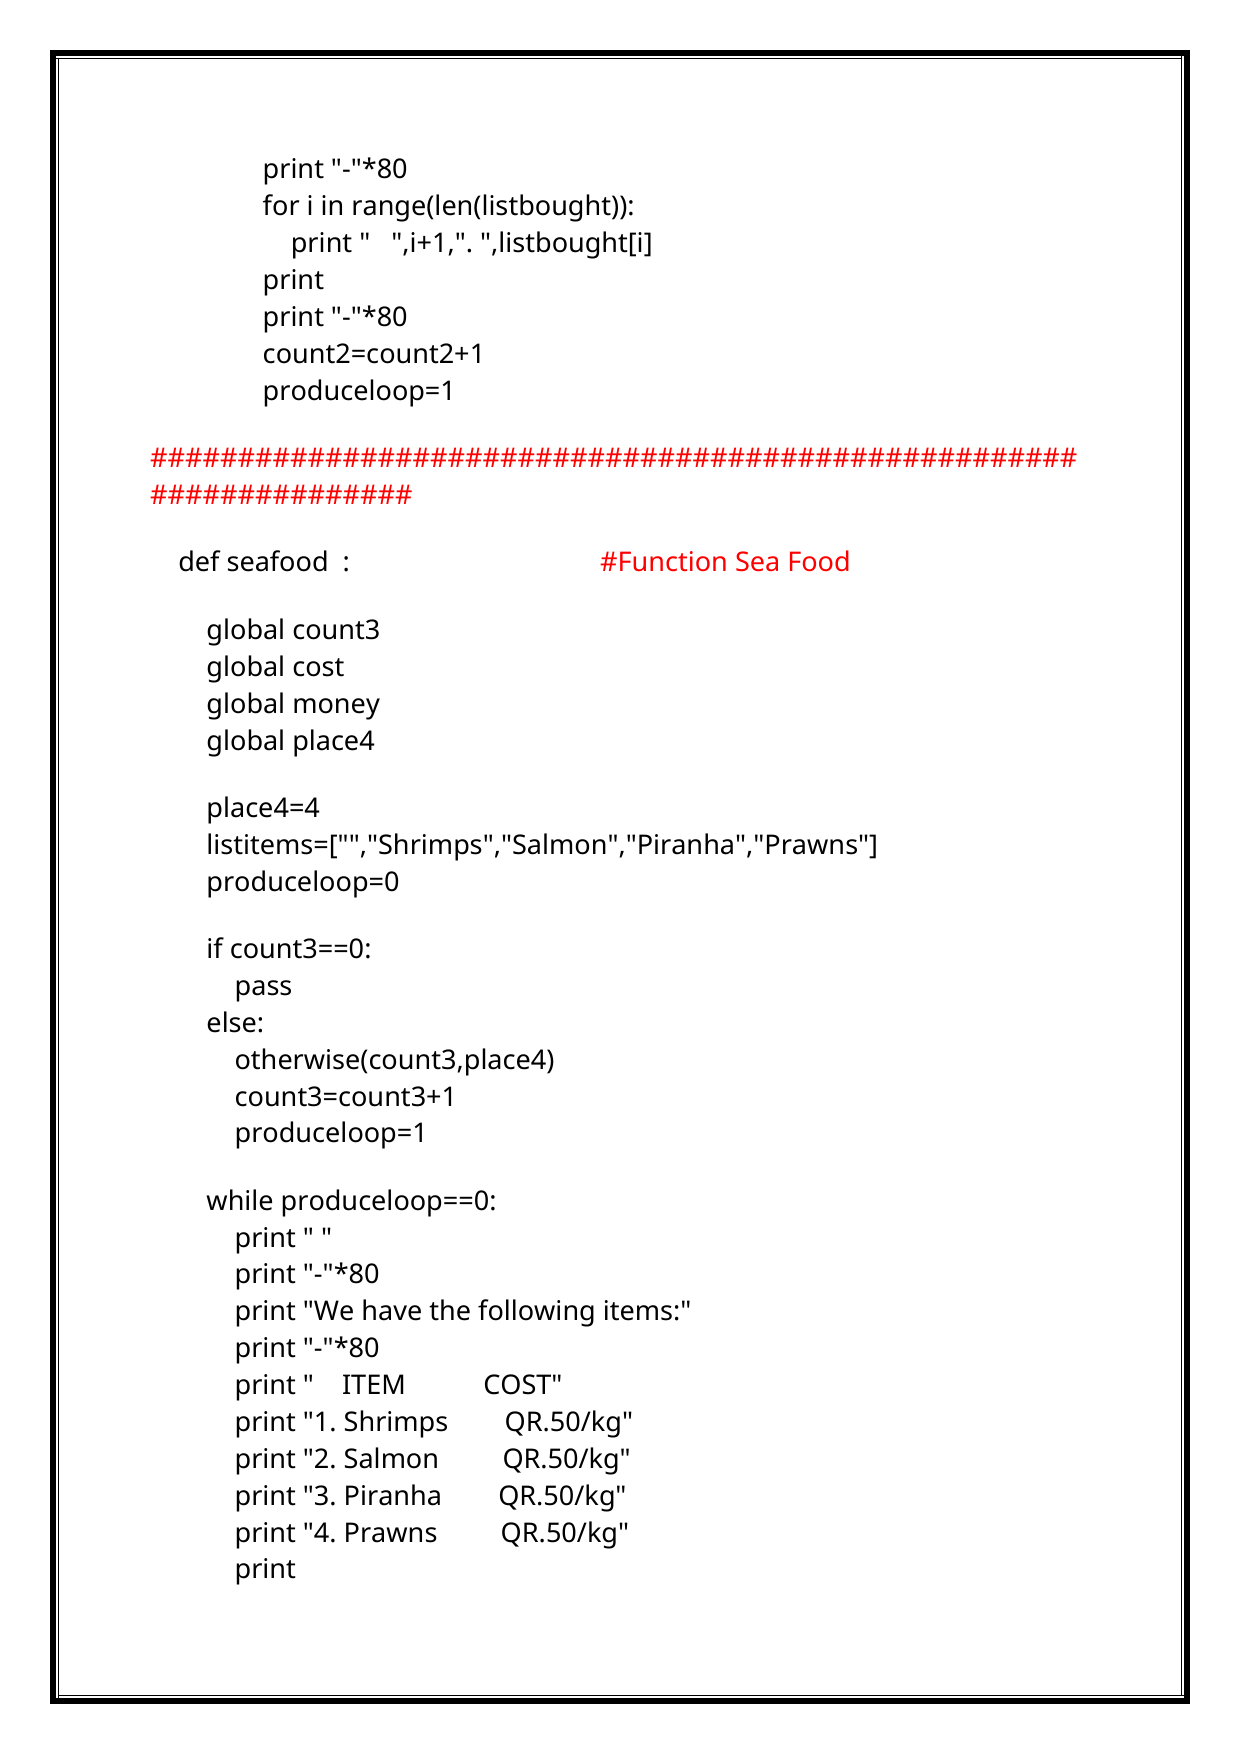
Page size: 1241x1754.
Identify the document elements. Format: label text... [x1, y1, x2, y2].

text #################################################################### [150, 408, 1090, 512]
text pass [150, 966, 1090, 1003]
text print "We have the following items:" [150, 1292, 1090, 1329]
text print "-"*80 [150, 150, 1090, 187]
text produceloop=1 [150, 371, 1090, 408]
text def seafood : #Function Sea Food [150, 543, 1090, 580]
text while produceloop==0: [150, 1181, 1090, 1218]
text global money [150, 684, 1090, 721]
text global place4 [150, 721, 1090, 758]
text print [150, 1550, 1090, 1587]
text global cost [150, 647, 1090, 684]
text if count3==0: [150, 929, 1090, 966]
text otherwise(count3,place4) [150, 1040, 1090, 1077]
text print "-"*80 [150, 1255, 1090, 1292]
text print [150, 261, 1090, 297]
text produceloop=1 [150, 1114, 1090, 1151]
text count3=count3+1 [150, 1077, 1090, 1114]
text print " ",i+1,". ",listbought[i] [150, 224, 1090, 261]
text print "-"*80 [150, 297, 1090, 334]
text listitems=["","Shrimps","Salmon","Piranha","Prawns"] [150, 825, 1090, 862]
text produceloop=0 [150, 862, 1090, 899]
text print "-"*80 [150, 1329, 1090, 1366]
text print "3. Piranha QR.50/kg" [150, 1476, 1090, 1513]
text for i in range(len(listbought)): [150, 187, 1090, 224]
text print "4. Prawns QR.50/kg" [150, 1513, 1090, 1550]
text else: [150, 1003, 1090, 1040]
text place4=4 [150, 788, 1090, 825]
text global count3 [150, 610, 1090, 647]
text print " ITEM COST" [150, 1366, 1090, 1402]
text count2=count2+1 [150, 334, 1090, 371]
text print "1. Shrimps QR.50/kg" [150, 1402, 1090, 1439]
text print "2. Salmon QR.50/kg" [150, 1439, 1090, 1476]
text print " " [150, 1218, 1090, 1255]
